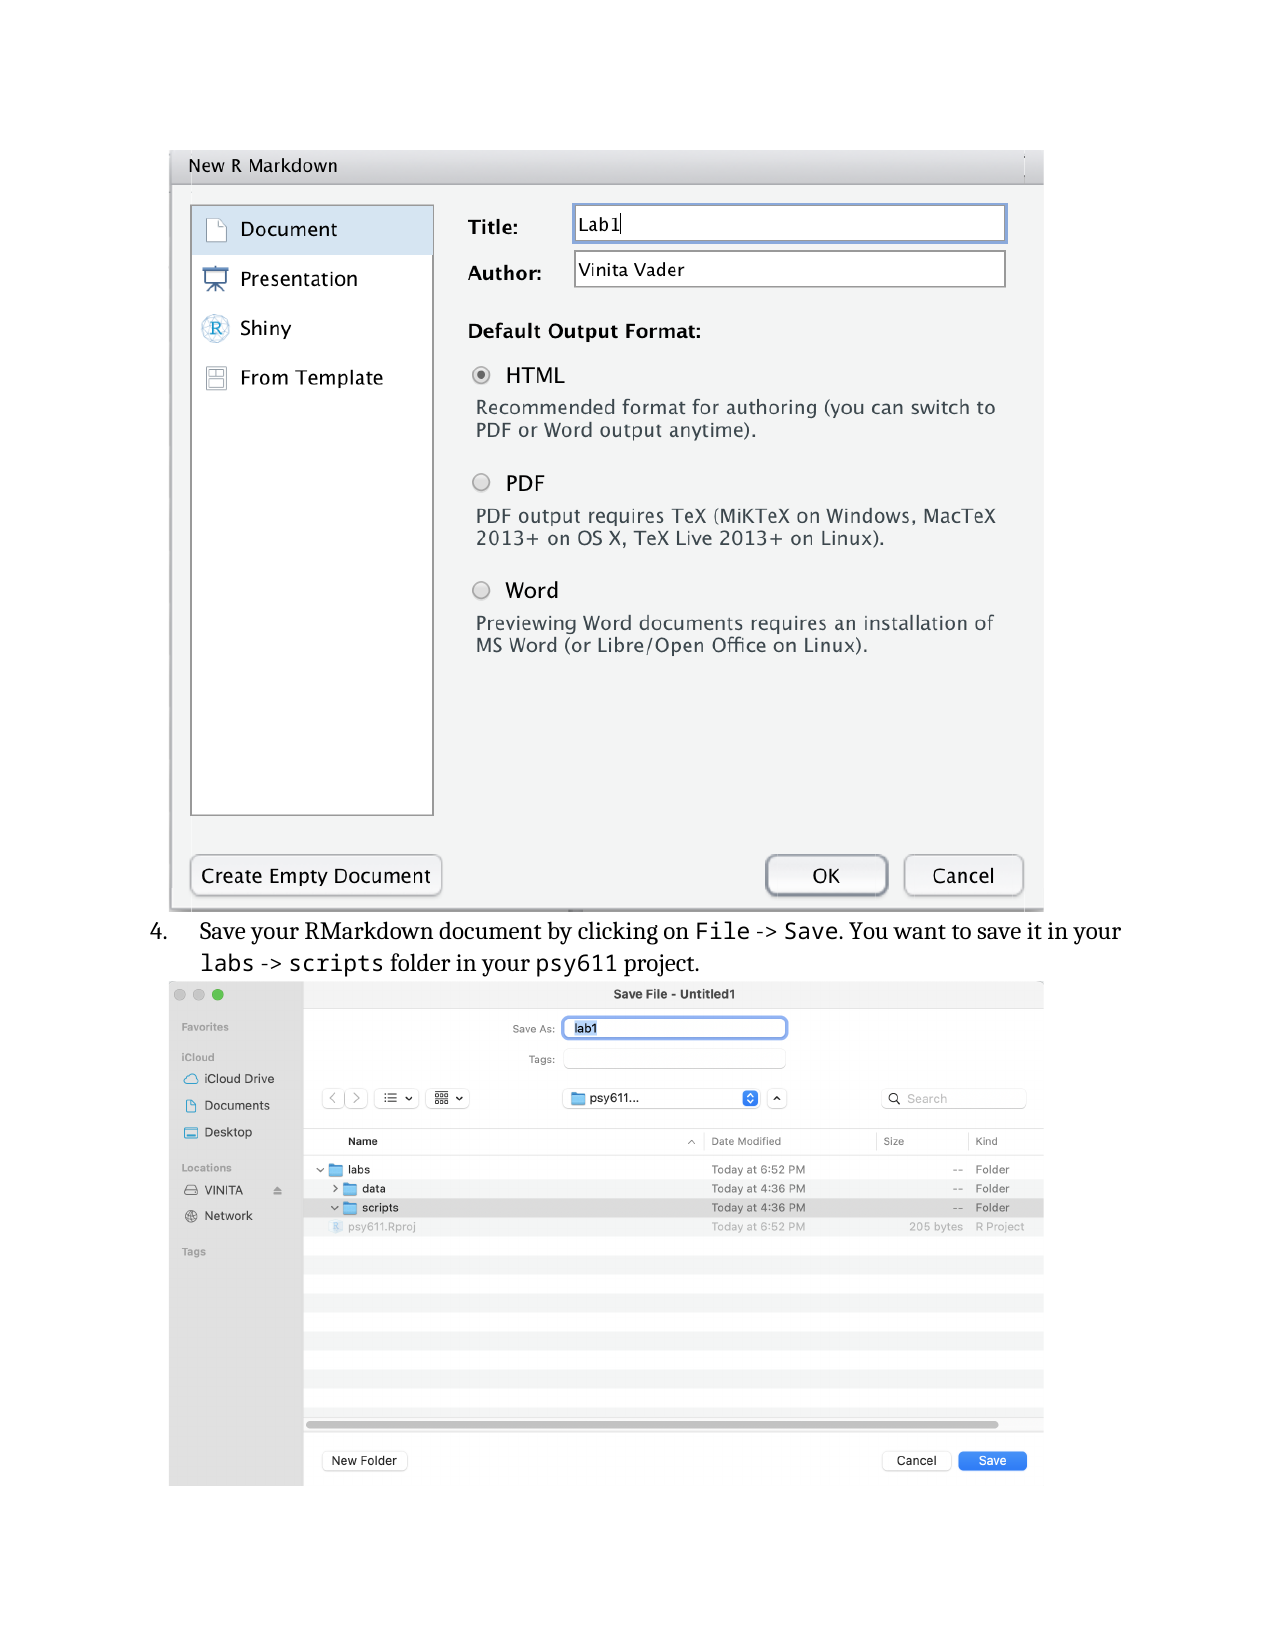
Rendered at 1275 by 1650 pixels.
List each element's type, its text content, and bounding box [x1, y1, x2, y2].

list Save your RMarkdown document by clicking on File -> Save. You want to save it in your labs -> scripts folder in your psy611 project. [150, 915, 1125, 978]
picture [168, 150, 1044, 912]
picture [168, 981, 1044, 1486]
